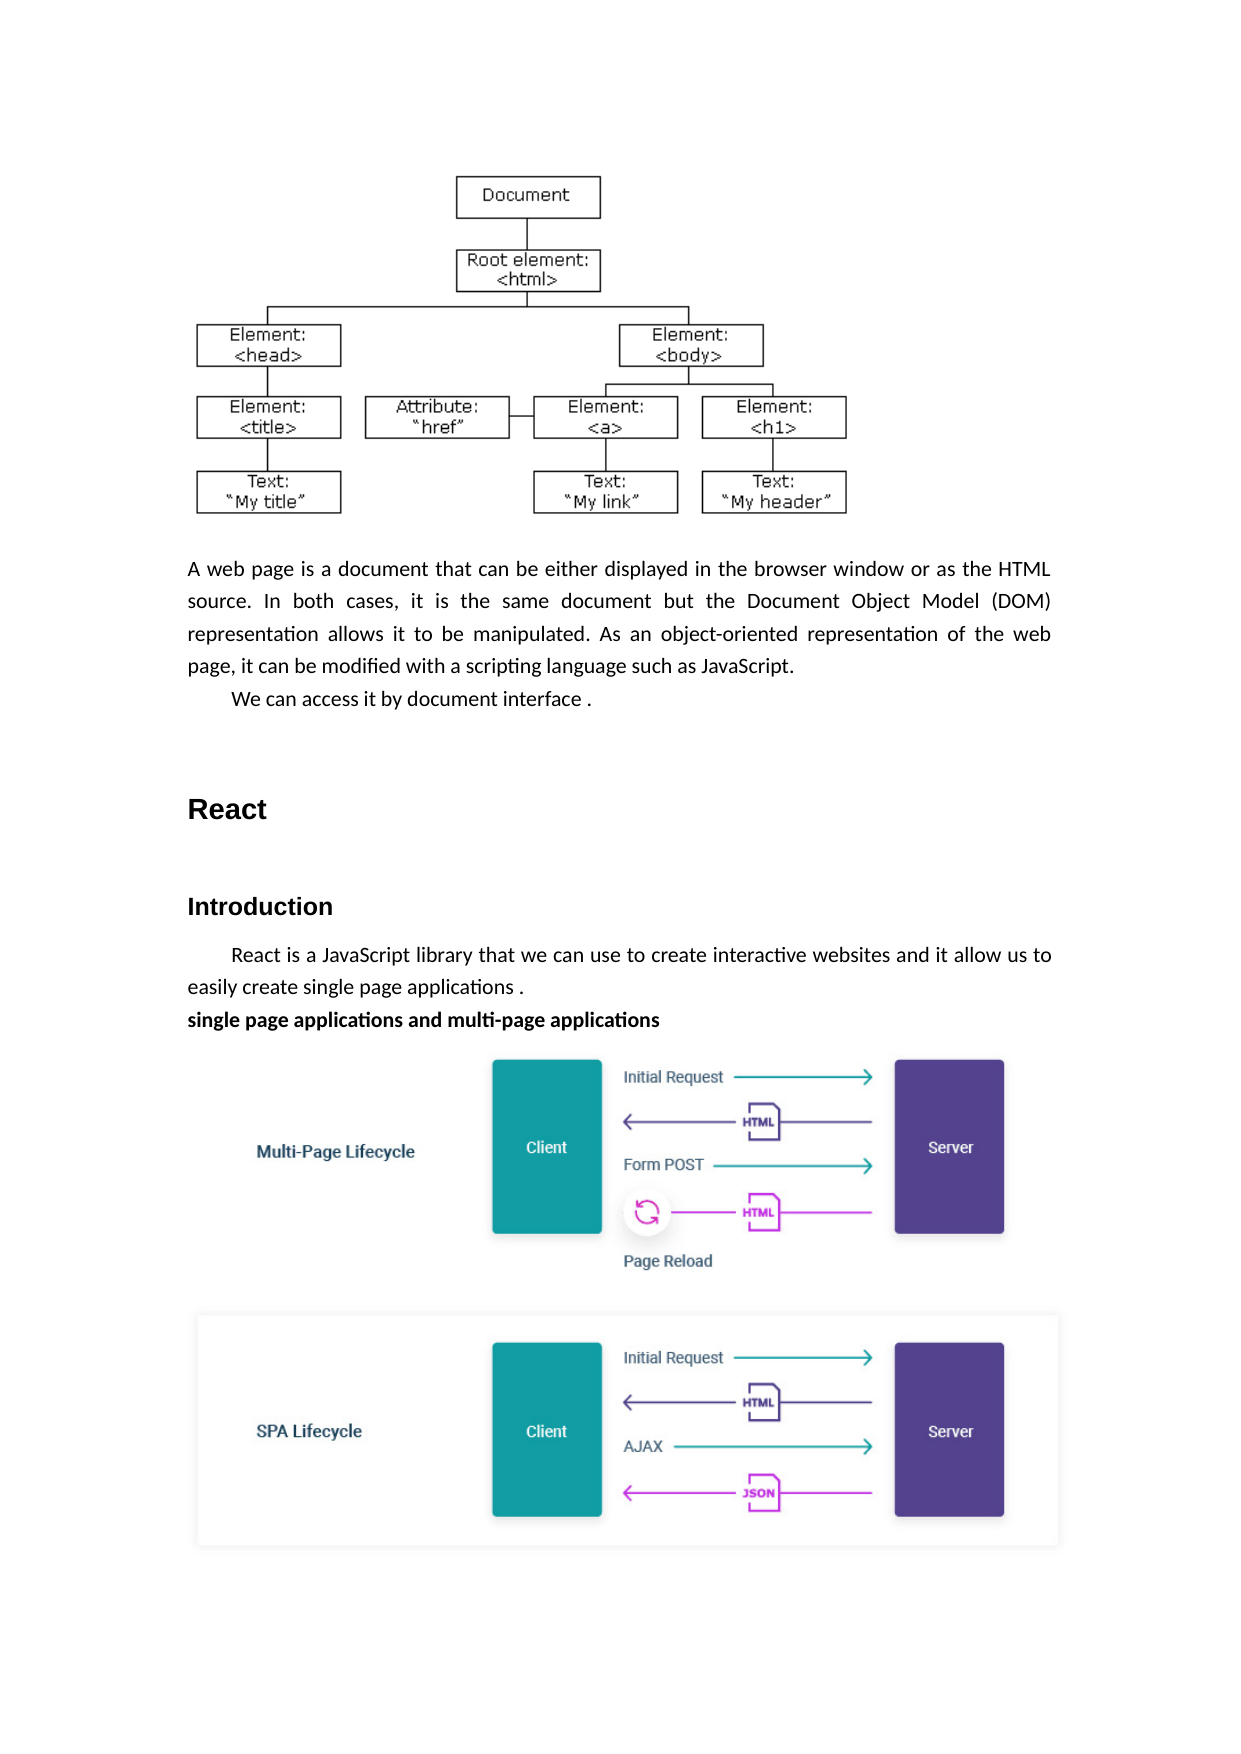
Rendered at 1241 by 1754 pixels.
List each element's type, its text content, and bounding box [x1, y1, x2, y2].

subtitle React [187, 776, 1053, 841]
text A web page is a document that can be either displayed in the browser window or as the HTML source. In both cases, it is the same document but the Document Object Model (DOM) representation allows it to be manipulated. As an object-oriented representation of the web page, it can be modified with a scripting language such as JavaScript. [187, 552, 1053, 682]
text single page applications and multi-page applications [187, 1003, 1053, 1035]
picture [187, 1035, 1069, 1560]
text React is a JavaScript library that we can use to create interactive websites and it allow us to easily create single page applications . [187, 938, 1053, 1003]
text We can access it by document interface . [187, 682, 1053, 714]
subtitle Introduction [187, 890, 1053, 922]
picture [187, 162, 858, 529]
